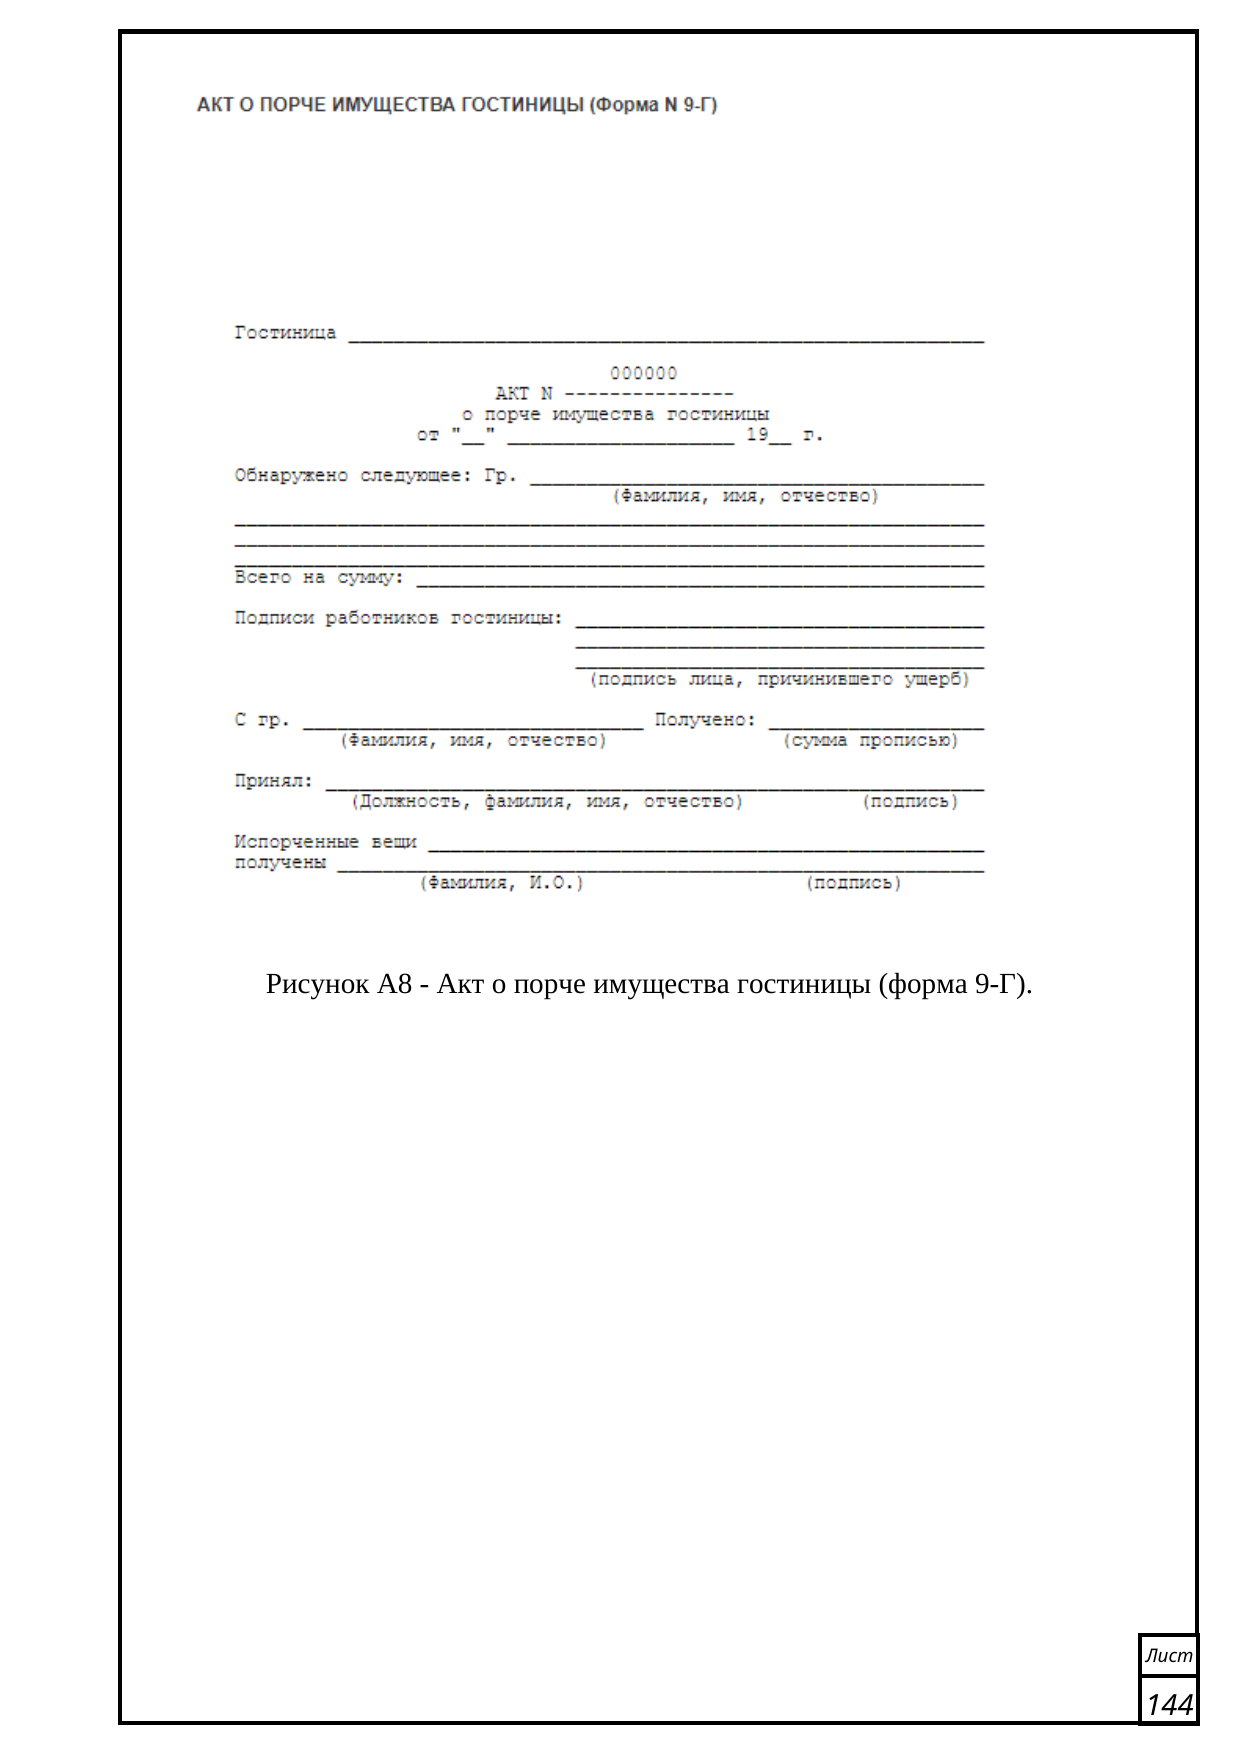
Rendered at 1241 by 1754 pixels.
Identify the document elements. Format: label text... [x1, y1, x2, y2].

text Рисунок А8 - Акт о порче имущества гостиницы (форма 9-Г). [192, 967, 1196, 1000]
picture [191, 88, 1033, 945]
